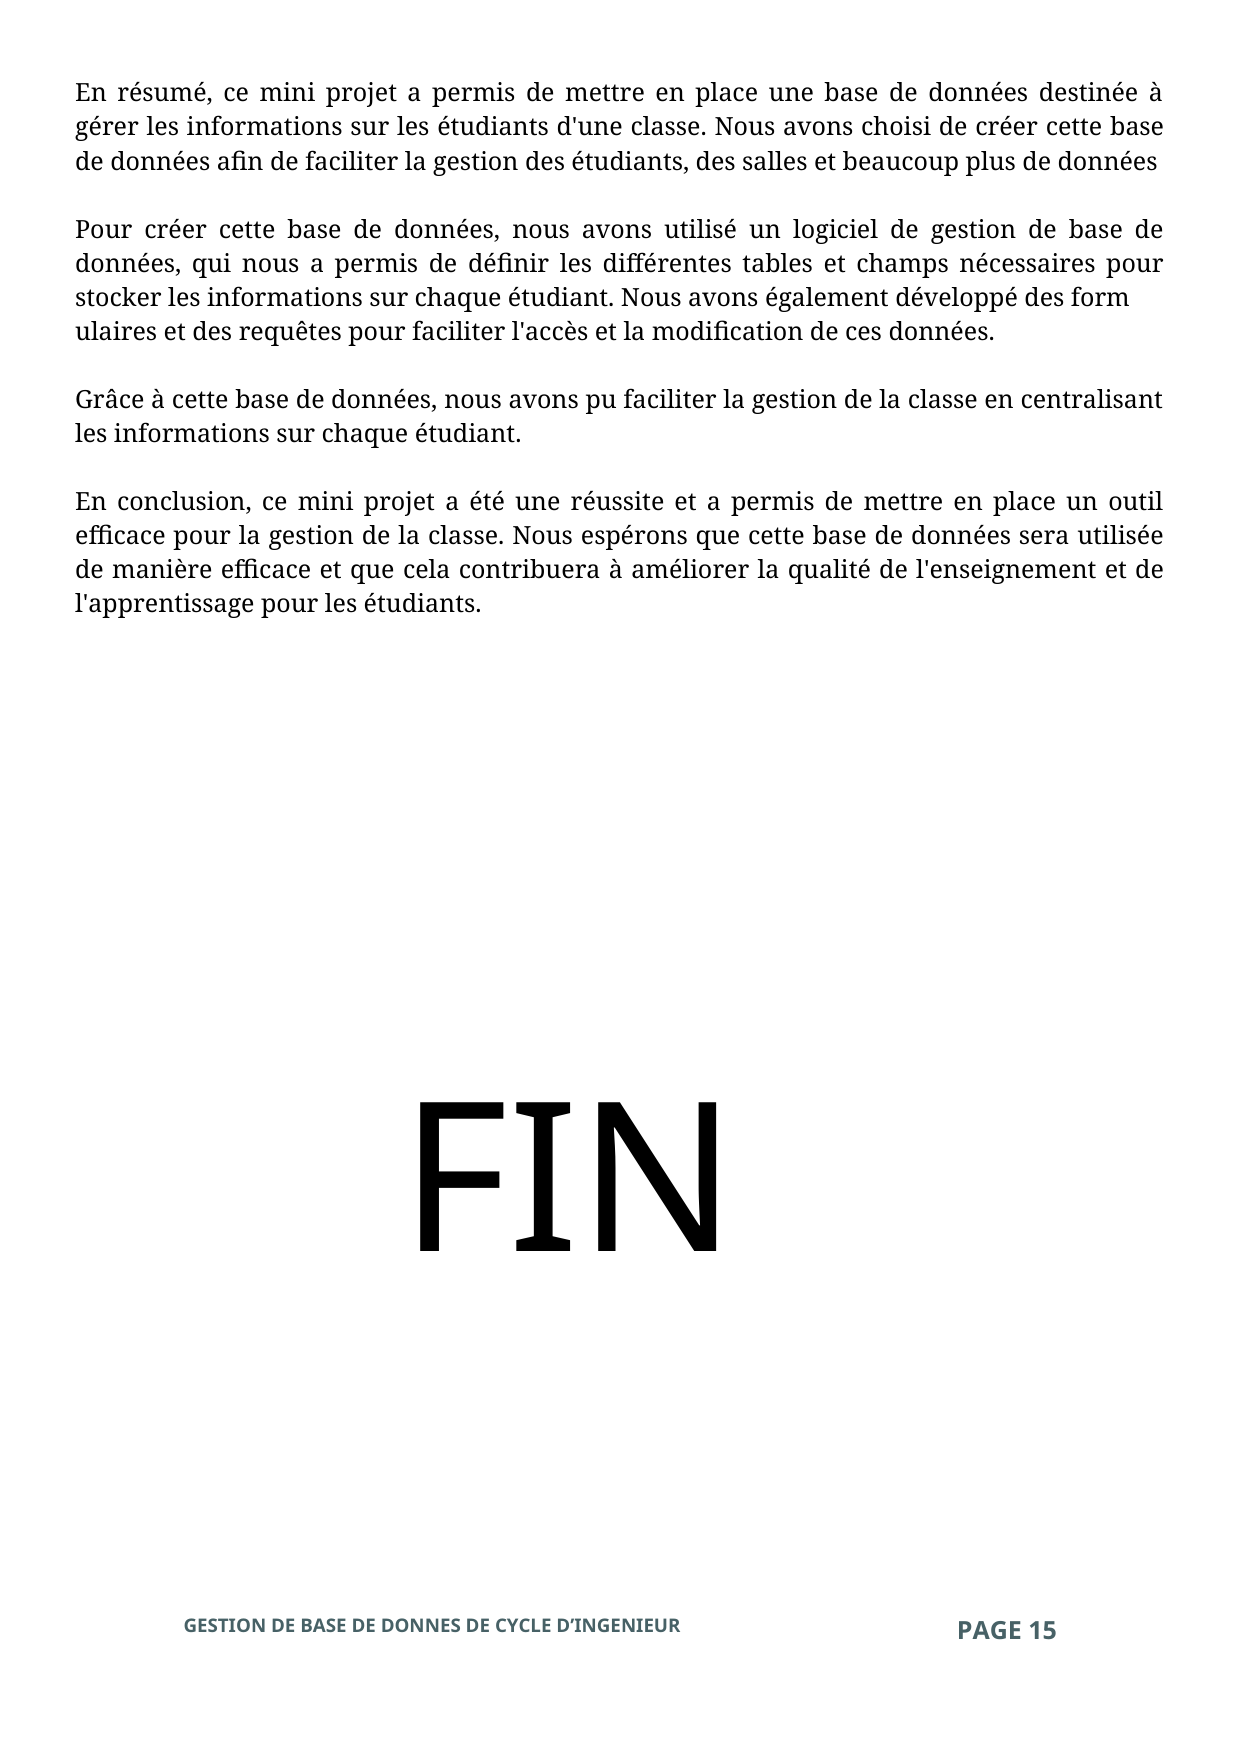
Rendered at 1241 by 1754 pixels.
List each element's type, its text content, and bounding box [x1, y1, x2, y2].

text Pour créer cette base de données, nous avons utilisé un logiciel de gestion de base de données, qui nous a permis de définir les différentes tables et champs nécessaires pour stocker les informations sur chaque étudiant. Nous avons également développé des form [75, 211, 1165, 313]
text En résumé, ce mini projet a permis de mettre en place une base de données destinée à gérer les informations sur les étudiants d'une classe. Nous avons choisi de créer cette base de données afin de faciliter la gestion des étudiants, des salles et beaucoup plus de données [75, 75, 1165, 177]
text FIN [75, 1029, 1165, 1312]
text ulaires et des requêtes pour faciliter l'accès et la modification de ces données. [75, 313, 1165, 347]
text Grâce à cette base de données, nous avons pu faciliter la gestion de la classe en centralisant les informations sur chaque étudiant. [75, 382, 1165, 450]
text En conclusion, ce mini projet a été une réussite et a permis de mettre en place un outil efficace pour la gestion de la classe. Nous espérons que cette base de données sera utilisée de manière efficace et que cela contribuera à améliorer la qualité de l'enseignement et de l'apprentissage pour les étudiants. [75, 484, 1165, 620]
